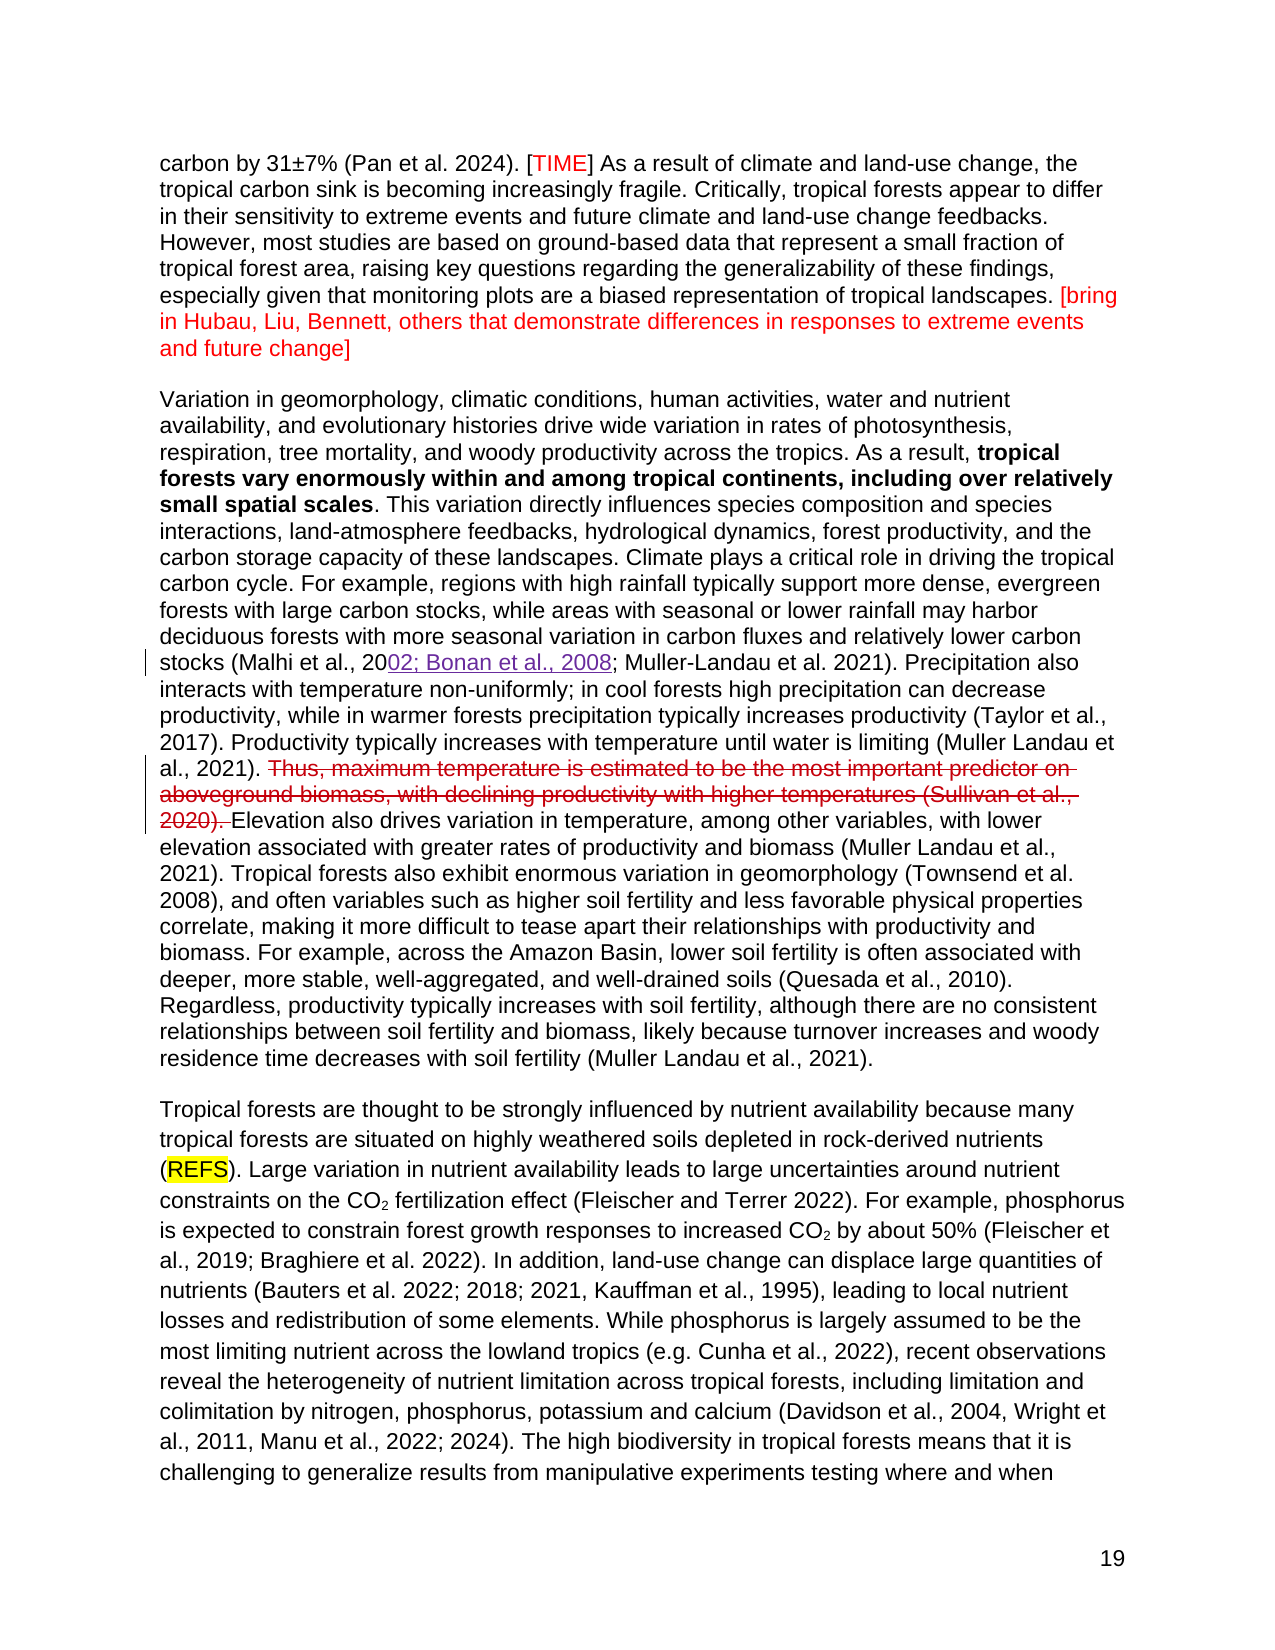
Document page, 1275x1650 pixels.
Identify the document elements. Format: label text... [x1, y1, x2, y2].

text Variation in geomorphology, climatic conditions, human activities, water and nutrient availability, and evolutionary histories drive wide variation in rates of photosynthesis, respiration, tree mortality, and woody productivity across the tropics. As a result, tropical forests vary enormously within and among tropical continents, including over relatively small spatial scales. This variation directly influences species composition and species interactions, land-atmosphere feedbacks, hydrological dynamics, forest productivity, and the carbon storage capacity of these landscapes. Climate plays a critical role in driving the tropical carbon cycle. For example, regions with high rainfall typically support more dense, evergreen forests with large carbon stocks, while areas with seasonal or lower rainfall may harbor deciduous forests with more seasonal variation in carbon fluxes and relatively lower carbon stocks (Malhi et al., 20; Muller-Landau et al. 2021). Precipitation also interacts with temperature non-uniformly; in cool forests high precipitation can decrease productivity, while in warmer forests precipitation typically increases productivity (Taylor et al., 2017). Productivity typically increases with temperature until water is limiting (Muller Landau et al., 2021). Elevation also drives variation in temperature, among other variables, with lower elevation associated with greater rates of productivity and biomass (Muller Landau et al., 2021). Tropical forests also exhibit enormous variation in geomorphology (Townsend et al. 2008), and often variables such as higher soil fertility and less favorable physical properties correlate, making it more difficult to tease apart their relationships with productivity and biomass. For example, across the Amazon Basin, lower soil fertility is often associated with deeper, more stable, well-aggregated, and well-drained soils (Quesada et al., 2010). Regardless, productivity typically increases with soil fertility, although there are no consistent relationships between soil fertility and biomass, likely because turnover increases and woody residence time decreases with soil fertility (Muller Landau et al., 2021). [159, 386, 1125, 1071]
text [159, 150, 1125, 361]
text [159, 1096, 1125, 1485]
